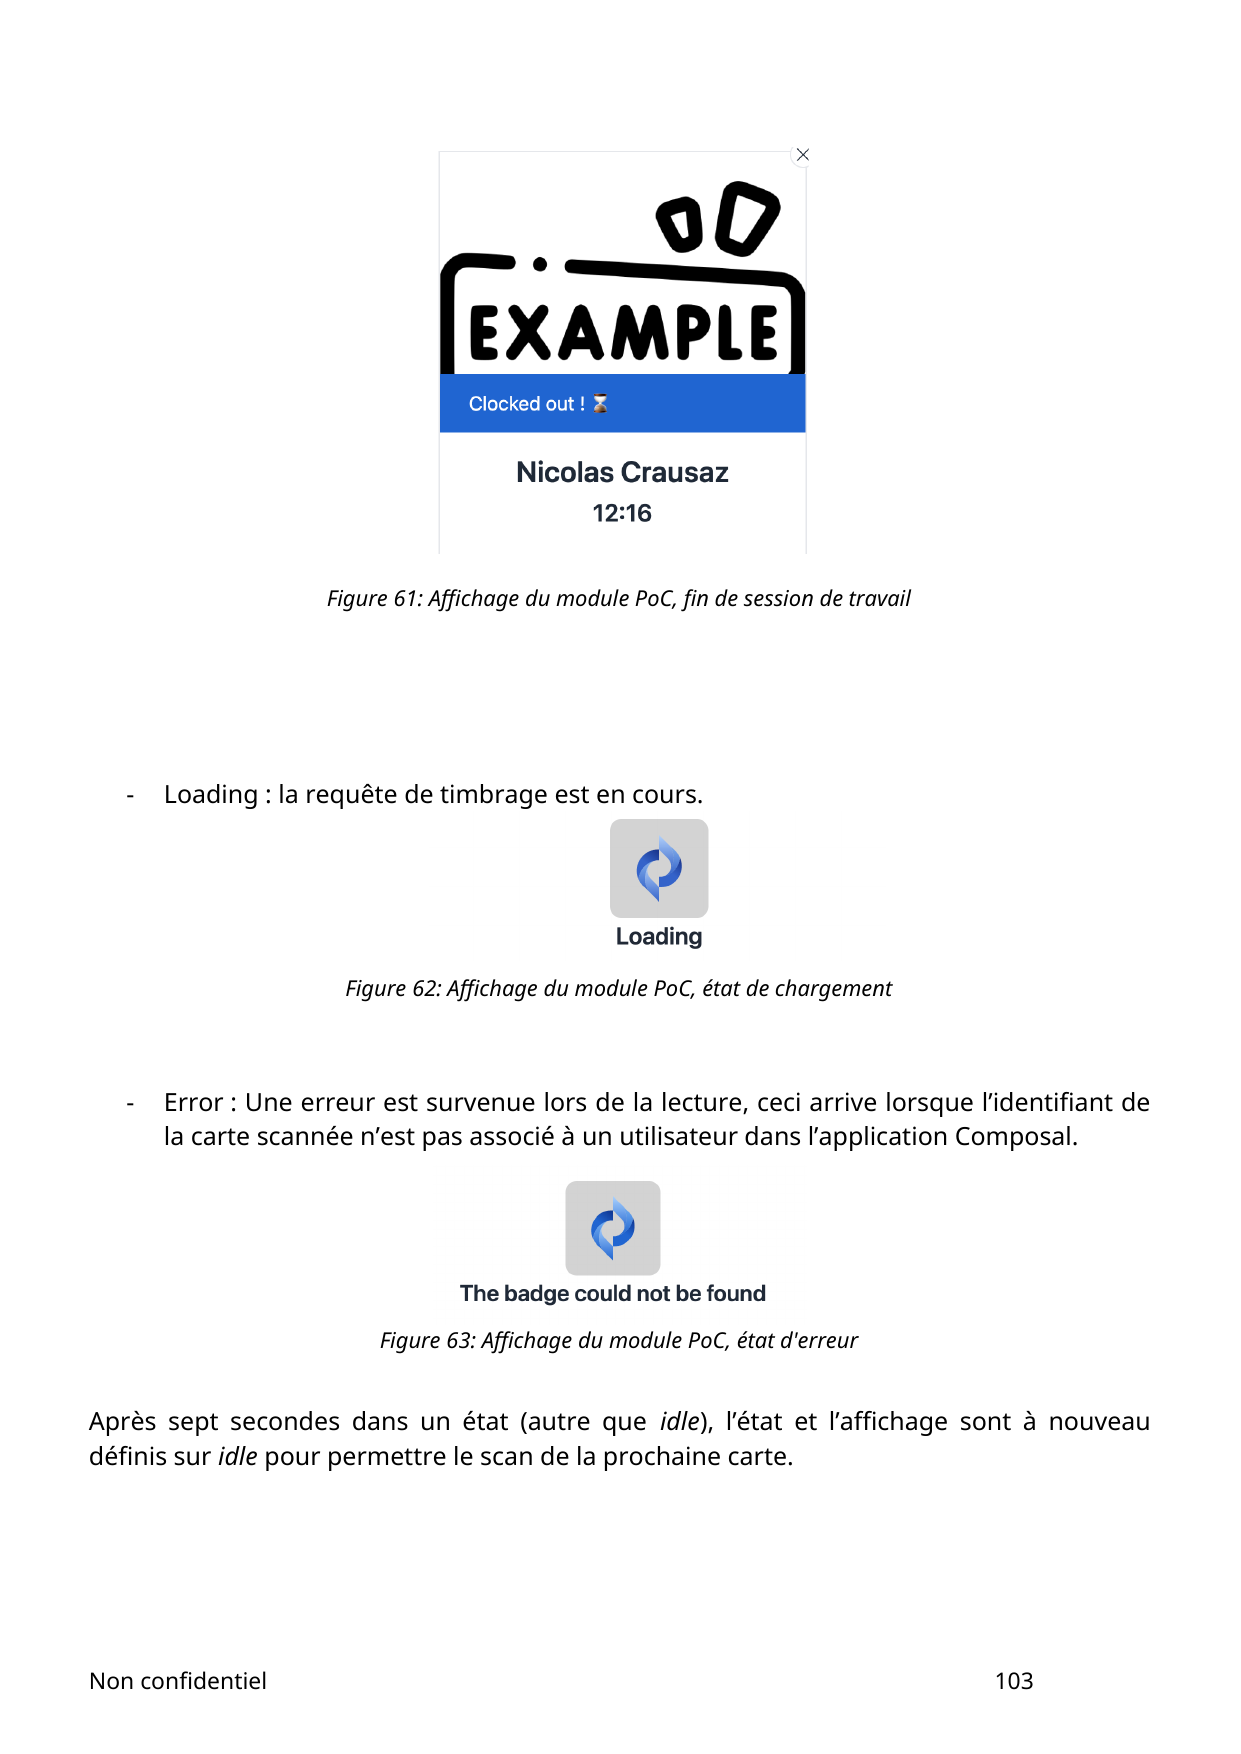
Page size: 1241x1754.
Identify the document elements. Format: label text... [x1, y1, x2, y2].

text Figure 62: Affichage du module PoC, état de chargement [89, 973, 1152, 1003]
picture [433, 1165, 808, 1325]
text Figure 61: Affichage du module PoC, fin de session de travail [89, 582, 1152, 612]
text Figure 63: Affichage du module PoC, état d'erreur [89, 1325, 1152, 1354]
picture [431, 147, 809, 554]
list Error : Une erreur est survenue lors de la lecture, ceci arrive lorsque l’identifiant de la carte scannée n’est pas associé à un utilisateur dans l’application Composal. [126, 1085, 1152, 1153]
picture [428, 811, 887, 961]
list Loading : la requête de timbrage est en cours. [126, 777, 1152, 811]
text Après sept secondes dans un état (autre que idle), l’état et l’affichage sont à nouveau définis sur idle pour permettre le scan de la prochaine carte. [89, 1404, 1152, 1472]
